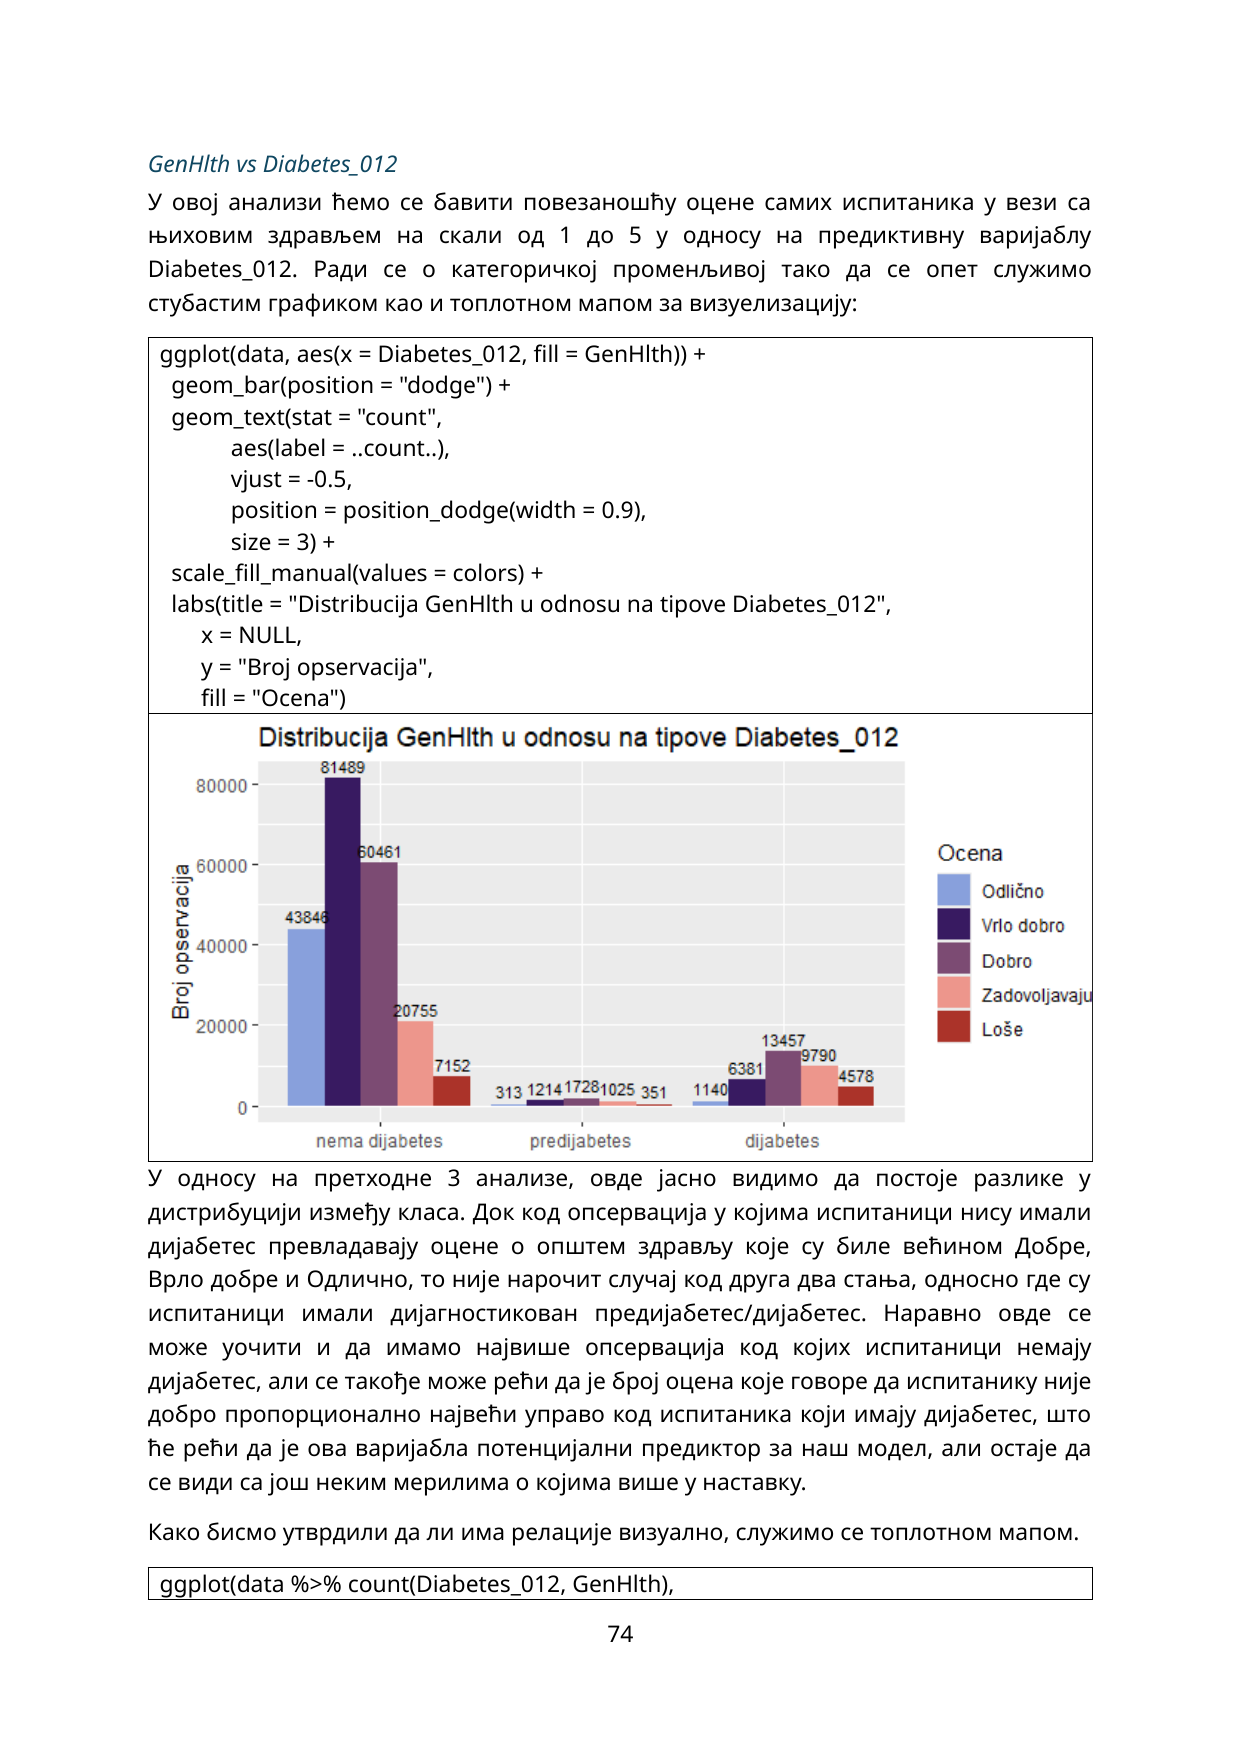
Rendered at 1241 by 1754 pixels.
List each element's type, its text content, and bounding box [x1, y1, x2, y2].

text У односу на претходне 3 анализе, овде јасно видимо да постоје разлике у дистрибуцији између класа. Док код опсервација у којима испитаници нису имали дијабетес превладавају оцене о општем здрављу које су биле већином Добре, Врло добре и Одлично, то није нарочит случај код друга два стања, односно где су испитаници имали дијагностикован предијабетес/дијабетес. Наравно овде се може уочити и да имамо највише опсервација код којих испитаници немају дијабетес, али се такође може рећи да је број оцена које говоре да испитанику није добро пропорционално највећи управо код испитаника који имају дијабетес, што ће рећи да је ова варијабла потенцијални предиктор за наш модел, али остаје да се види са још неким мерилима о којима више у наставку. [148, 1162, 1093, 1497]
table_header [149, 1568, 1092, 1599]
table_cell [149, 714, 159, 1161]
picture [159, 714, 1093, 1161]
text Како бисмо утврдили да ли има релације визуално, служимо се топлотном мапом. [148, 1516, 1093, 1547]
text У овој анализи ћемо се бавити повезаношћу оцене самих испитаника у вези са њиховим здрављем на скали од 1 до 5 у односу на предиктивну варијаблу Diabetes_012. Ради се о категоричкој променљивој тако да се опет служимо стубастим графиком као и топлотном мапом за визуелизацију: [148, 186, 1093, 318]
subtitle GenHlth vs Diabetes_012 [148, 148, 1093, 179]
table_header ggplot(data, aes(x = Diabetes_012, fill = GenHlth)) + geom_bar(position = "dodge") + geom_text(stat = "count", aes(label = ..count..), vjust = -0.5, position = position_dodge(width = 0.9), size = 3) + scale_fill_manual(values = colors) + labs(title = "Distribucija GenHlth u odnosu na tipove Diabetes_012", x = NULL, y = "Broj opservacija", fill = "Ocena") [149, 338, 1092, 713]
